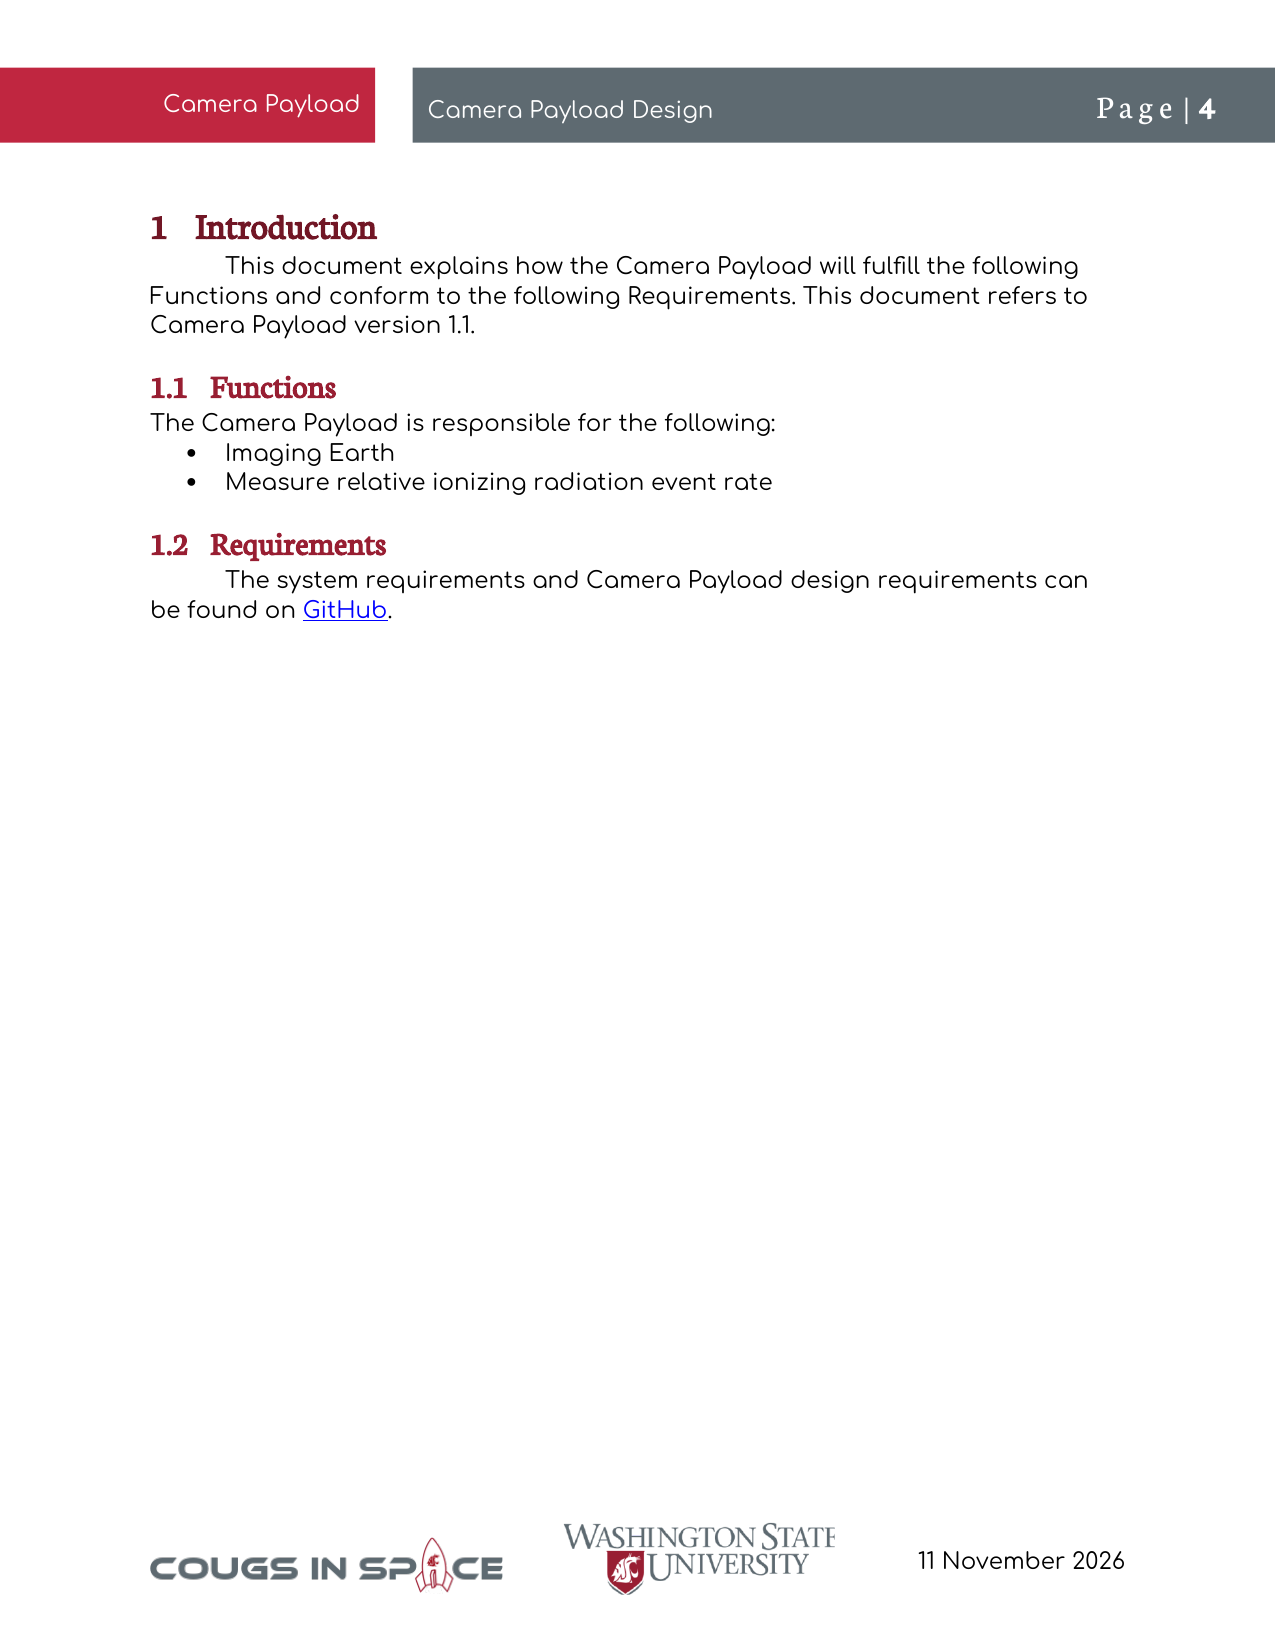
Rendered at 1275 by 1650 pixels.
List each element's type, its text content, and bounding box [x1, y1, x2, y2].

subtitle Functions [150, 363, 1125, 405]
list Imaging Earth [187, 441, 1125, 466]
text This document explains how the Camera Payload will fulfill the following Functions and conform to the following Requirements. This document refers to Camera Payload version 1.1. [150, 254, 1125, 339]
subtitle Introduction [150, 200, 1125, 247]
text The Camera Payload is responsible for the following: [150, 412, 1125, 437]
text The system requirements and Camera Payload design requirements can be found on GitHub. [150, 569, 1125, 623]
picture [150, 1537, 503, 1594]
list Measure relative ionizing radiation event rate [187, 470, 1125, 496]
subtitle Requirements [150, 520, 1125, 562]
picture [562, 1522, 835, 1594]
